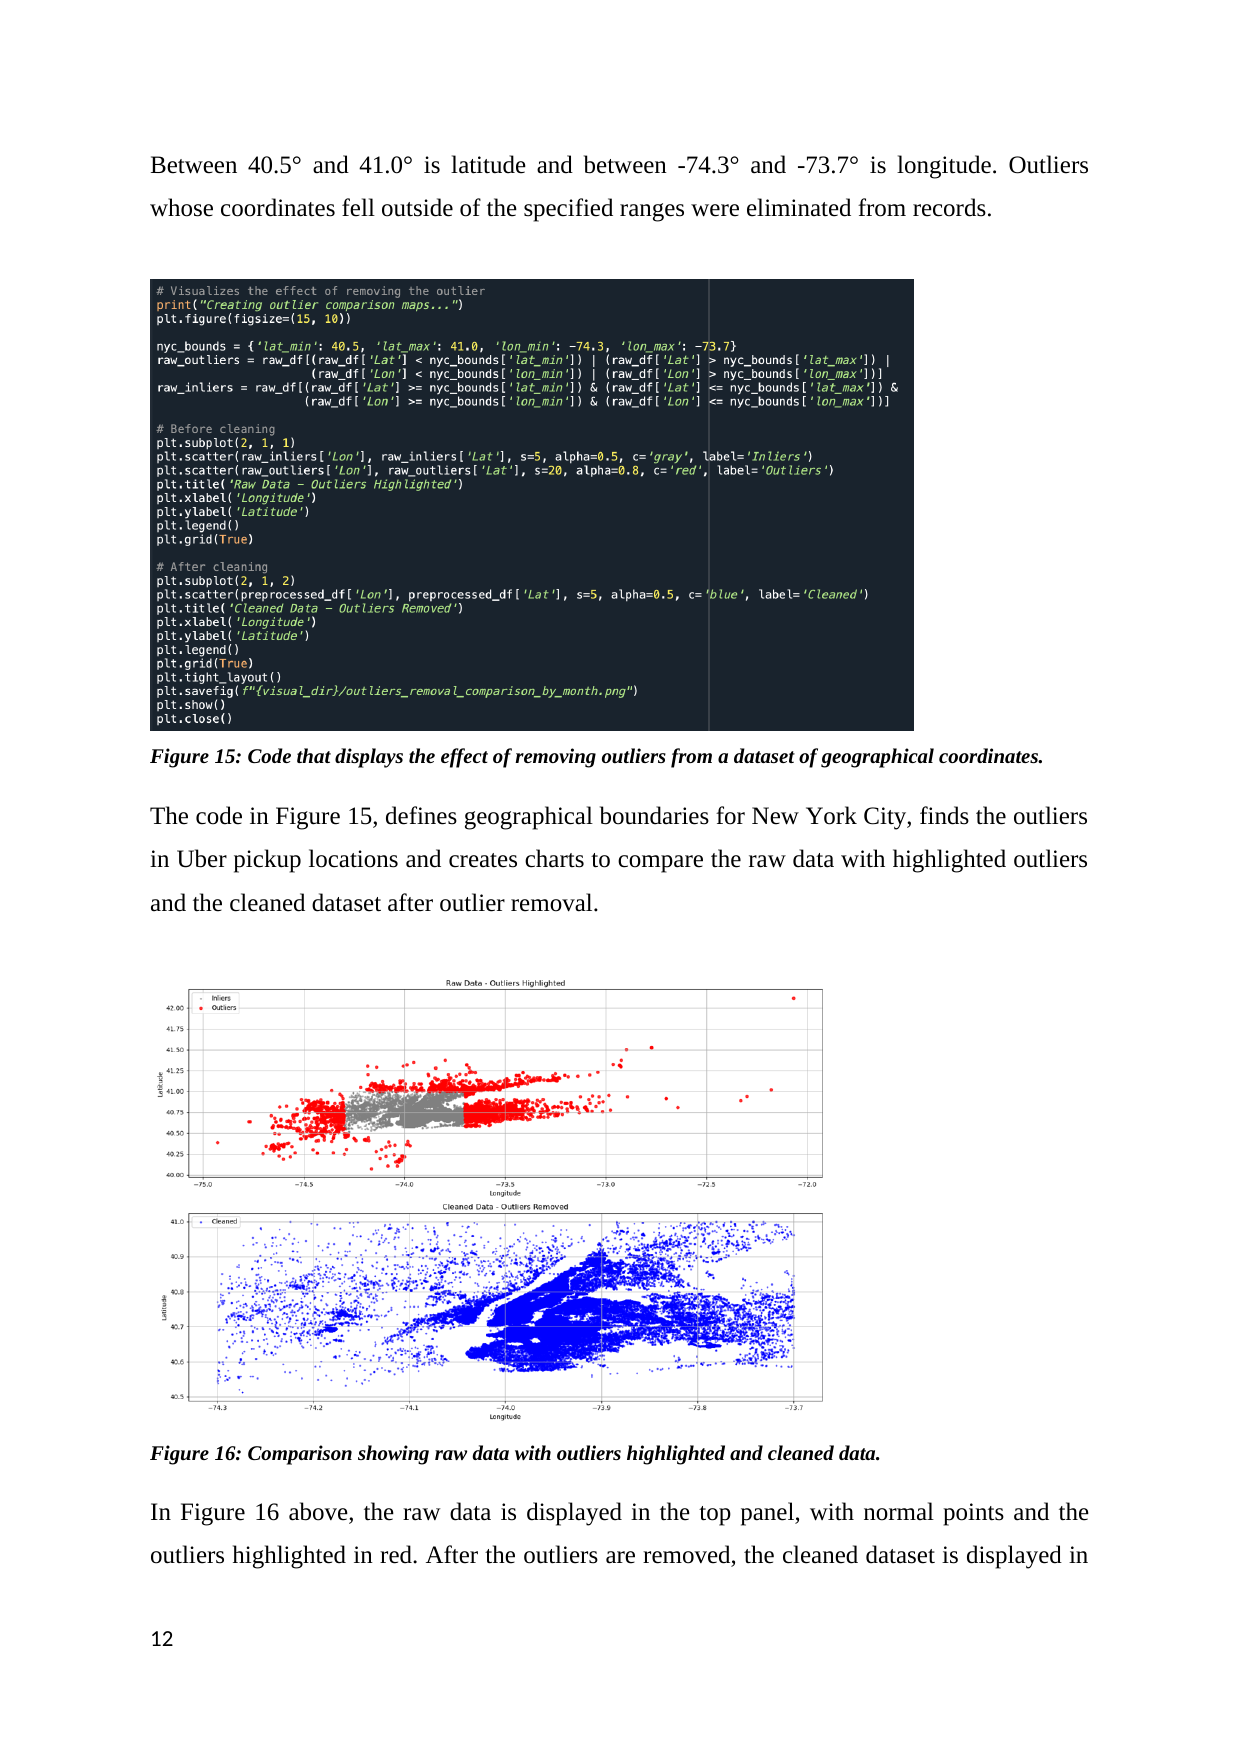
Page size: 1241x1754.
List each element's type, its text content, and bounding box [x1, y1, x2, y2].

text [150, 150, 1090, 222]
text Figure 16: Comparison showing raw data with outliers highlighted and cleaned data. [150, 1441, 1090, 1464]
text The code in Figure 15, defines geographical boundaries for New York City, finds the outliers in Uber pickup locations and creates charts to compare the raw data with highlighted outliers and the cleaned dataset after outlier removal. [150, 801, 1090, 916]
text Figure 15: Code that displays the effect of removing outliers from a dataset of geographical coordinates. [150, 744, 1090, 768]
picture [150, 279, 914, 731]
picture [150, 973, 829, 1427]
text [150, 1497, 1090, 1569]
